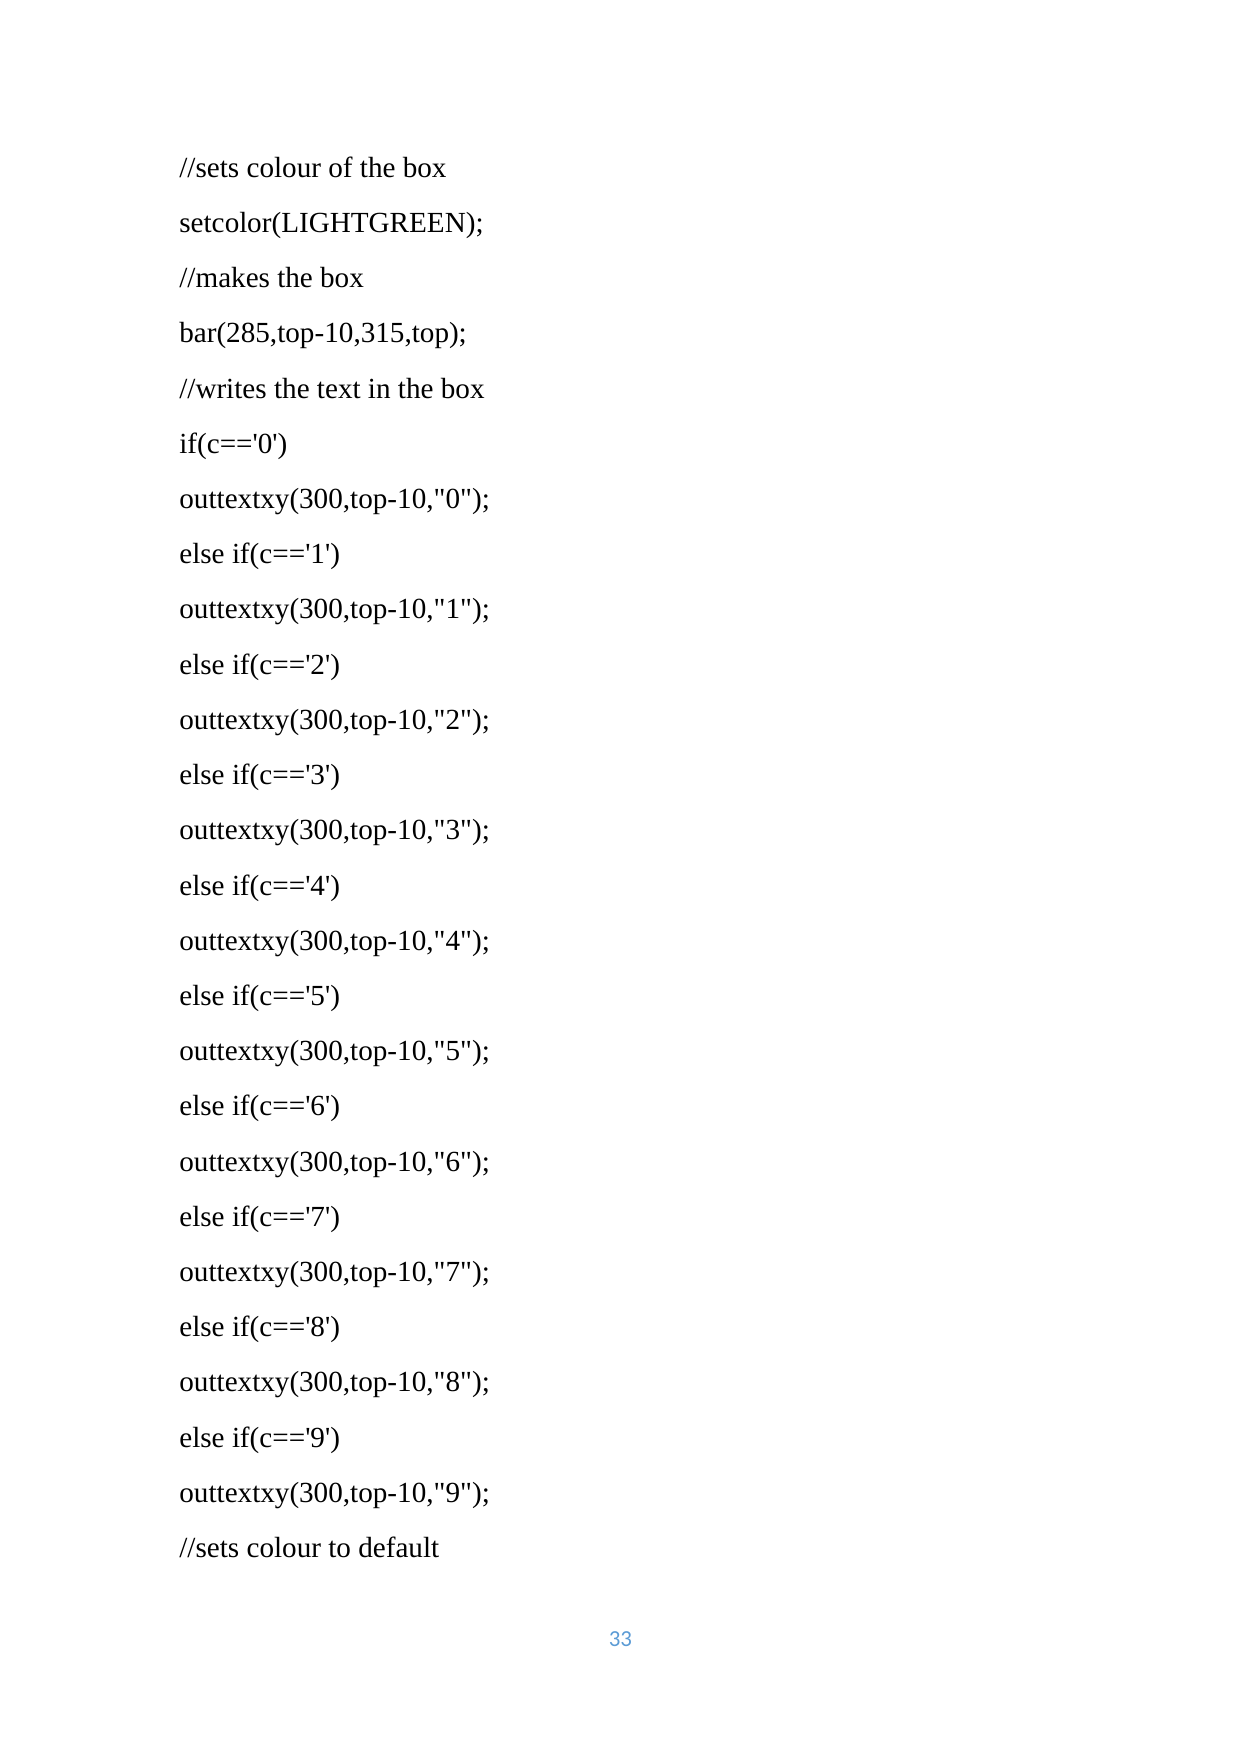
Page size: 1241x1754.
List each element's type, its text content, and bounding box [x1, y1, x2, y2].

text outtextxy(300,top-10,"8"); [150, 1364, 1090, 1398]
text else if(c=='5') [150, 978, 1090, 1012]
text outtextxy(300,top-10,"6"); [150, 1144, 1090, 1177]
text bar(285,top-10,315,top); [150, 316, 1090, 349]
text else if(c=='8') [150, 1309, 1090, 1343]
text outtextxy(300,top-10,"7"); [150, 1254, 1090, 1288]
text //makes the box [150, 260, 1090, 294]
text if(c=='0') [150, 426, 1090, 459]
text //sets colour to default [150, 1530, 1090, 1564]
text outtextxy(300,top-10,"0"); [150, 481, 1090, 515]
text outtextxy(300,top-10,"1"); [150, 592, 1090, 625]
text else if(c=='7') [150, 1199, 1090, 1232]
text //sets colour of the box [150, 150, 1090, 183]
text setcolor(LIGHTGREEN); [150, 205, 1090, 239]
text outtextxy(300,top-10,"5"); [150, 1033, 1090, 1067]
text else if(c=='9') [150, 1420, 1090, 1453]
text else if(c=='2') [150, 647, 1090, 680]
text else if(c=='3') [150, 757, 1090, 791]
text outtextxy(300,top-10,"2"); [150, 702, 1090, 736]
text outtextxy(300,top-10,"3"); [150, 812, 1090, 846]
text else if(c=='1') [150, 536, 1090, 570]
text outtextxy(300,top-10,"4"); [150, 923, 1090, 956]
text else if(c=='4') [150, 868, 1090, 901]
text outtextxy(300,top-10,"9"); [150, 1475, 1090, 1508]
text else if(c=='6') [150, 1088, 1090, 1122]
text //writes the text in the box [150, 371, 1090, 404]
